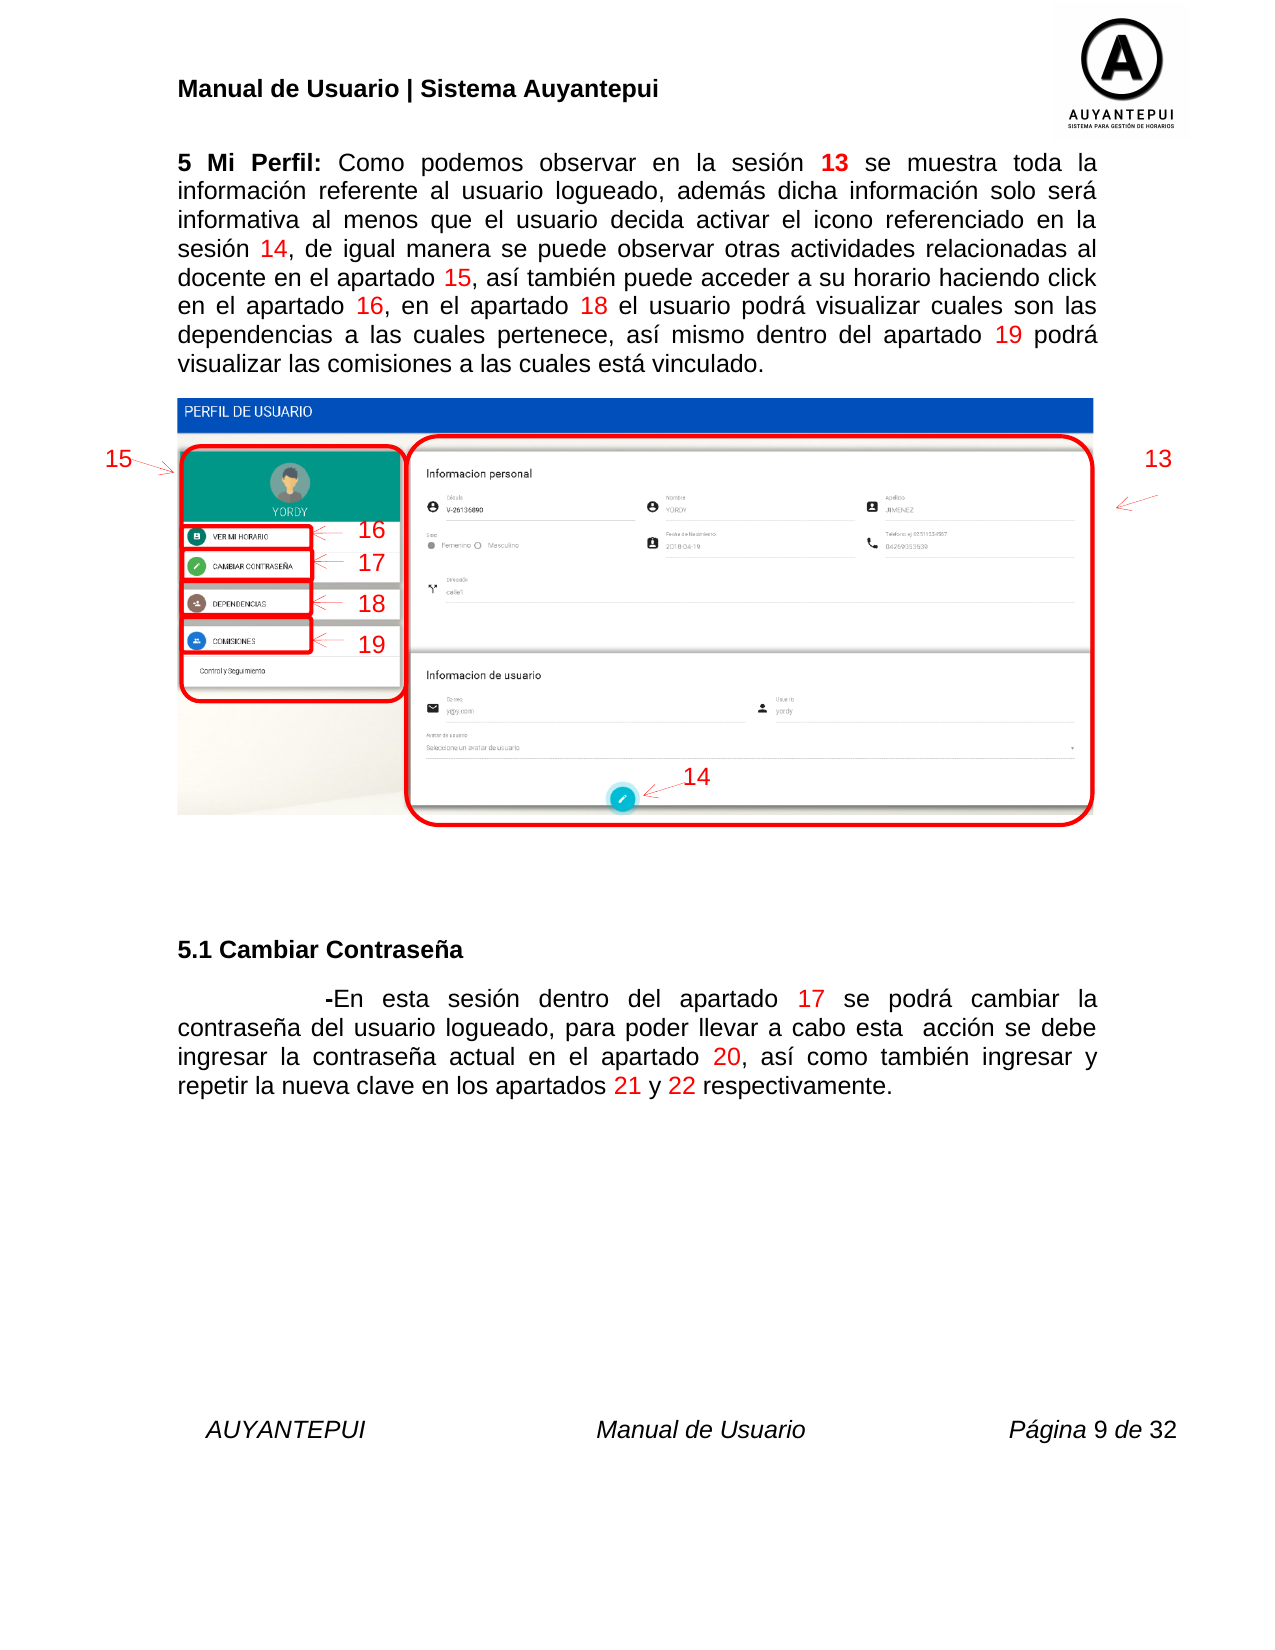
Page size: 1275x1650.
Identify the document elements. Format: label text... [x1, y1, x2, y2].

picture [177, 398, 1094, 815]
picture [185, 552, 310, 577]
picture [184, 584, 309, 612]
picture [1052, 2, 1191, 141]
text 5 Mi Perfil: Como podemos observar en la sesión 13 se muestra toda la información referente al usuario logueado, además dicha información solo será informativa al menos que el usuario decida activar el icono referenciado en la sesión 14, de igual manera se puede observar otras actividades relacionadas al docente en el apartado 15, así también puede acceder a su horario haciendo click en el apartado 16, en el apartado 18 el usuario podrá visualizar cuales son las dependencias a las cuales pertenece, así mismo dentro del apartado 19 podrá visualizar las comisiones a las cuales está vinculado. [177, 148, 1098, 378]
picture [409, 439, 1090, 815]
picture [184, 620, 309, 650]
picture [184, 529, 309, 546]
picture [1088, 803, 1094, 815]
text -En esta sesión dentro del apartado 17 se podrá cambiar la contraseña del usuario logueado, para poder llevar a cabo esta acción se debe ingresar la contraseña actual en el apartado 20, así como también ingresar y repetir la nueva clave en los apartados 21 y 22 respectivamente. [177, 984, 1098, 1099]
text 5.1 Cambiar Contraseña [177, 935, 1098, 964]
picture [184, 449, 404, 699]
